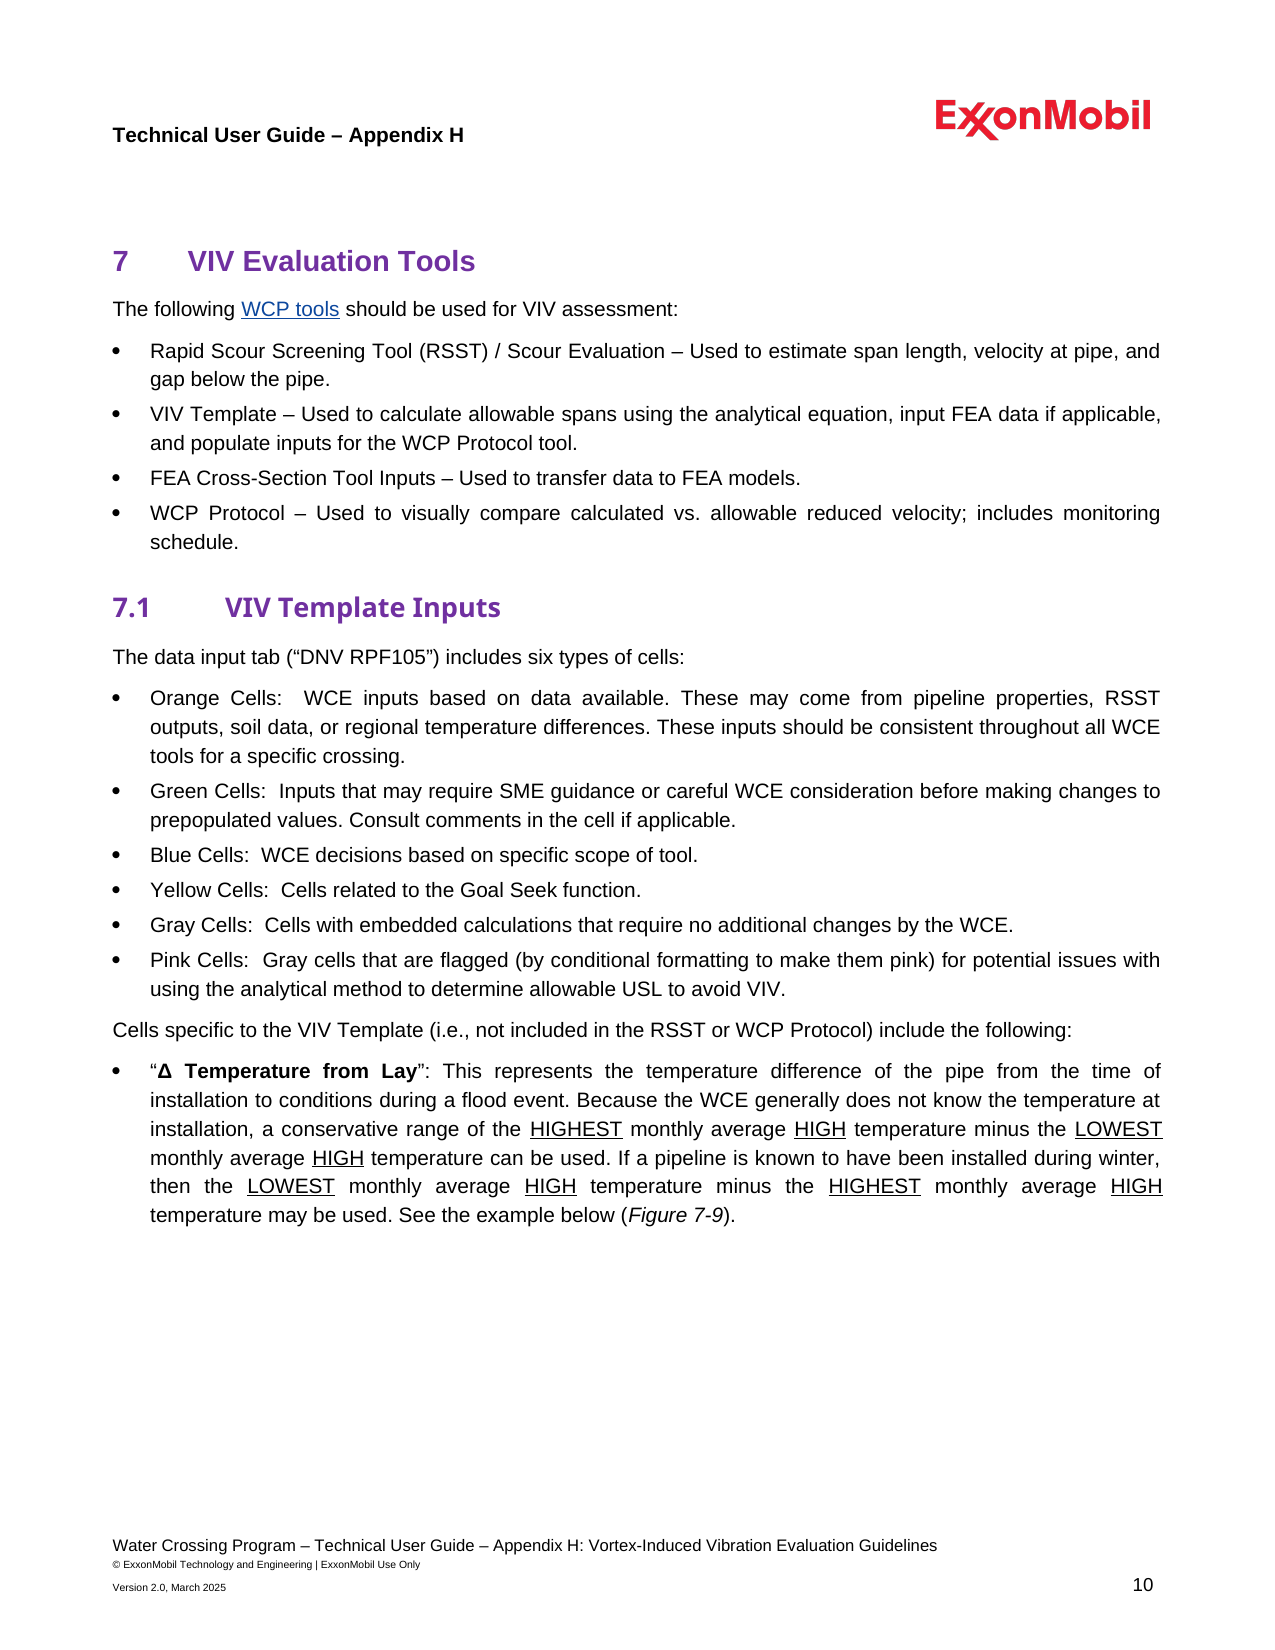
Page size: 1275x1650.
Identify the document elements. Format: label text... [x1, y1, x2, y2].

list Green Cells: Inputs that may require SME guidance or careful WCE consideration before making changes to prepopulated values. Consult comments in the cell if applicable. [112, 778, 1162, 831]
list VIV Template – Used to calculate allowable spans using the analytical equation, input FEA data if applicable, and populate inputs for the WCP Protocol tool. [112, 402, 1162, 455]
list Blue Cells: WCE decisions based on specific scope of tool. [112, 842, 1162, 866]
text Cells specific to the VIV Template (i.e., not included in the RSST or WCP Protocol) include the following: [112, 1018, 1162, 1042]
list Pink Cells: Gray cells that are flagged (by conditional formatting to make them pink) for potential issues with using the analytical method to determine allowable USL to avoid VIV. [112, 948, 1162, 1001]
subtitle VIV Template Inputs [112, 588, 1162, 625]
list Rapid Scour Screening Tool (RSST) / Scour Evaluation – Used to estimate span length, velocity at pipe, and gap below the pipe. [112, 338, 1162, 391]
subtitle VIV Evaluation Tools [112, 244, 1162, 278]
list Orange Cells: WCE inputs based on data available. These may come from pipeline properties, RSST outputs, soil data, or regional temperature differences. These inputs should be consistent throughout all WCE tools for a specific crossing. [112, 686, 1162, 767]
list Gray Cells: Cells with embedded calculations that require no additional changes by the WCE. [112, 913, 1162, 937]
list WCP Protocol – Used to visually compare calculated vs. allowable reduced velocity; includes monitoring schedule. [112, 501, 1162, 554]
list Yellow Cells: Cells related to the Goal Seek function. [112, 877, 1162, 902]
list FEA Cross-Section Tool Inputs – Used to transfer data to FEA models. [112, 466, 1162, 490]
text The following WCP tools should be used for VIV assessment: [112, 297, 1162, 321]
text The data input tab (“DNV RPF105”) includes six types of cells: [112, 645, 1162, 669]
picture [932, 97, 1154, 143]
